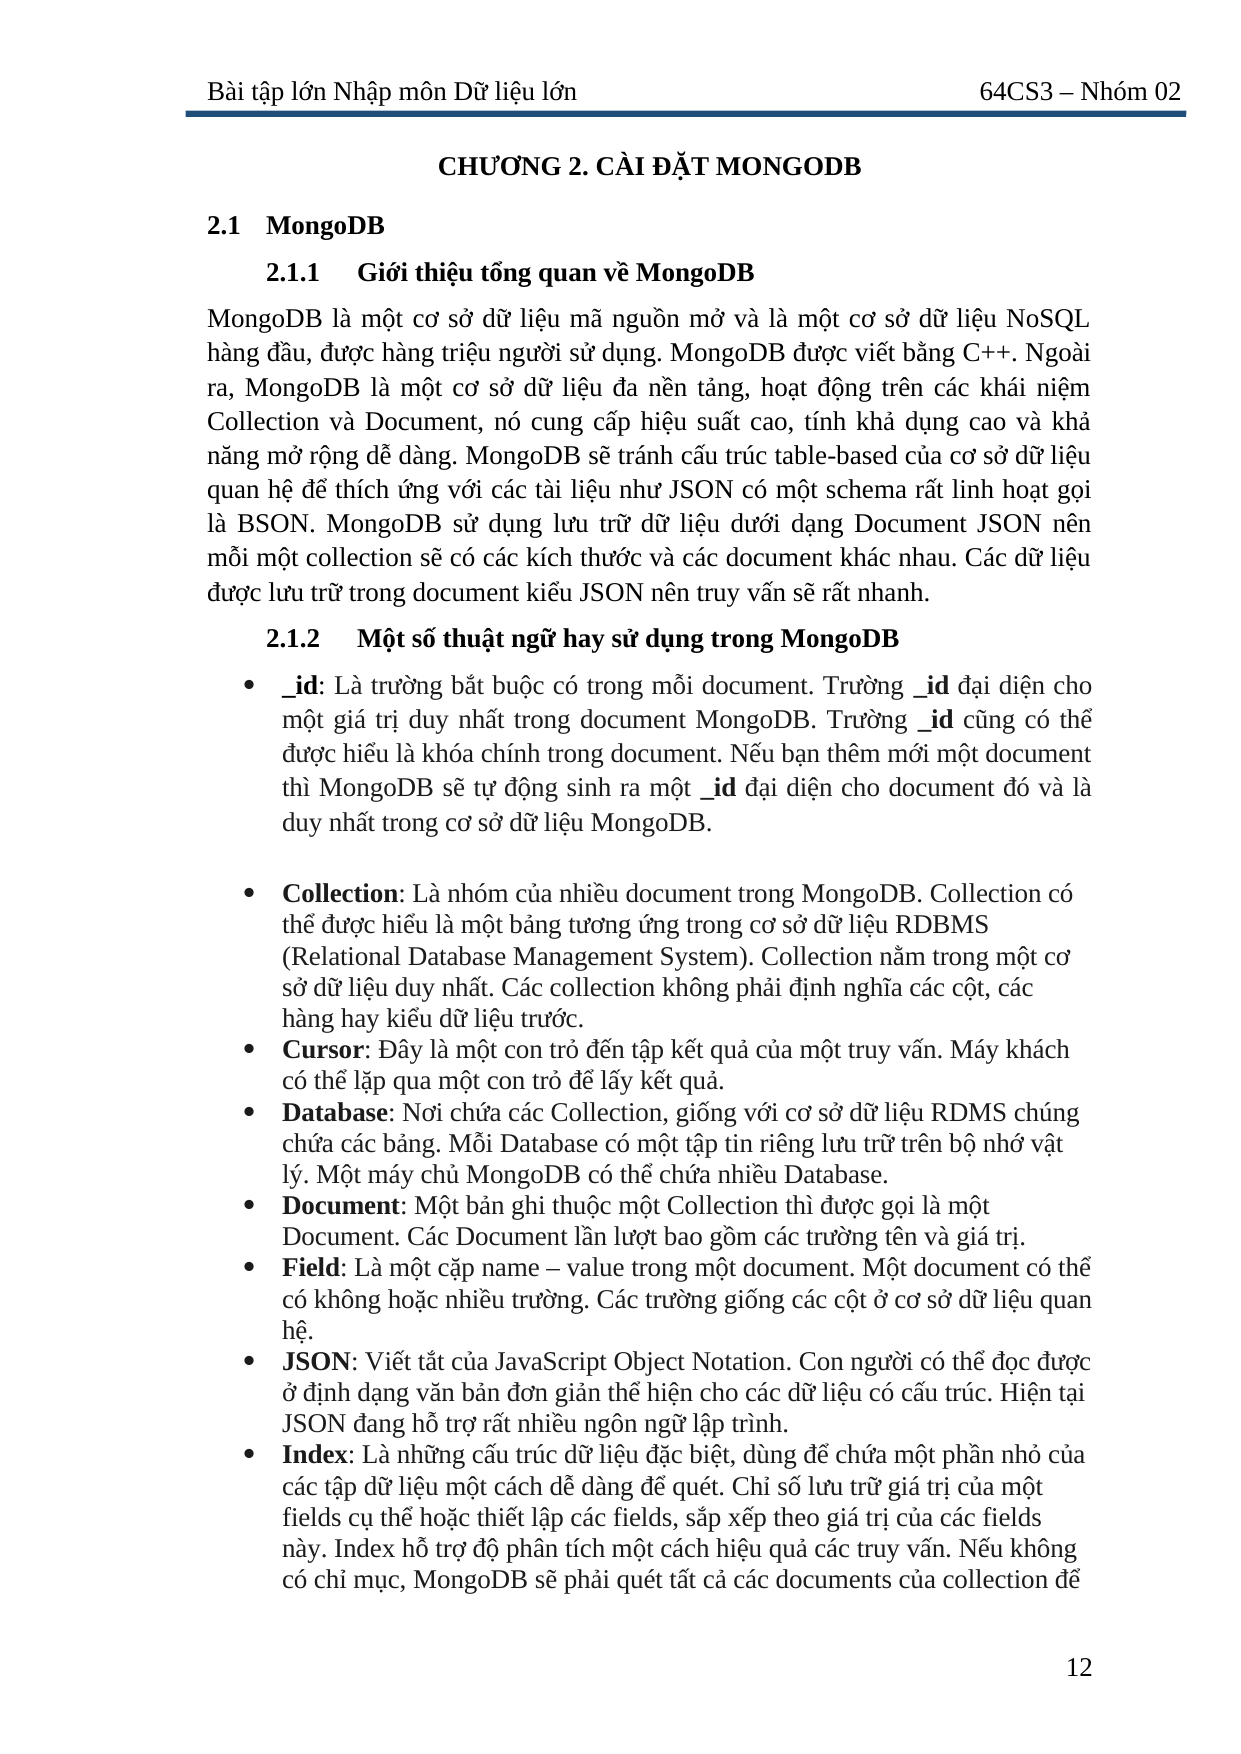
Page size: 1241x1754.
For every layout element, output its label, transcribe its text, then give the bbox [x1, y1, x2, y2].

text MongoDB là một cơ sở dữ liệu mã nguồn mở và là một cơ sở dữ liệu NoSQL hàng đầu, được hàng triệu người sử dụng. MongoDB được viết bằng C++. Ngoài ra, MongoDB là một cơ sở dữ liệu đa nền tảng, hoạt động trên các khái niệm Collection và Document, nó cung cấp hiệu suất cao, tính khả dụng cao và khả năng mở rộng dễ dàng. MongoDB sẽ tránh cấu trúc table-based của cơ sở dữ liệu quan hệ để thích ứng với các tài liệu như JSON có một schema rất linh hoạt gọi là BSON. MongoDB sử dụng lưu trữ dữ liệu dưới dạng Document JSON nên mỗi một collection sẽ có các kích thước và các document khác nhau. Các dữ liệu được lưu trữ trong document kiểu JSON nên truy vấn sẽ rất nhanh. [207, 302, 1092, 607]
list Collection: Là nhóm của nhiều document trong MongoDB. Collection có thể được hiểu là một bảng tương ứng trong cơ sở dữ liệu RDBMS (Relational Database Management System). Collection nằm trong một cơ sở dữ liệu duy nhất. Các collection không phải định nghĩa các cột, các hàng hay kiểu dữ liệu trước. [244, 877, 1092, 1033]
list Cursor: Đây là một con trỏ đến tập kết quả của một truy vấn. Máy khách có thể lặp qua một con trỏ để lấy kết quả. [244, 1033, 1092, 1096]
list Document: Một bản ghi thuộc một Collection thì được gọi là một Document. Các Document lần lượt bao gồm các trường tên và giá trị. [244, 1189, 1092, 1252]
subtitle MongoDB [207, 209, 1092, 240]
list Database: Nơi chứa các Collection, giống với cơ sở dữ liệu RDMS chúng chứa các bảng. Mỗi Database có một tập tin riêng lưu trữ trên bộ nhớ vật lý. Một máy chủ MongoDB có thể chứa nhiều Database. [244, 1096, 1092, 1189]
list JSON: Viết tắt của JavaScript Object Notation. Con người có thể đọc được ở định dạng văn bản đơn giản thể hiện cho các dữ liệu có cấu trúc. Hiện tại JSON đang hỗ trợ rất nhiều ngôn ngữ lập trình. [244, 1345, 1092, 1439]
subtitle Giới thiệu tổng quan về MongoDB [266, 256, 1092, 287]
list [244, 1439, 1092, 1594]
list Field: Là một cặp name – value trong một document. Một document có thể có không hoặc nhiều trường. Các trường giống các cột ở cơ sở dữ liệu quan hệ. [244, 1252, 1092, 1345]
subtitle CÀI ĐẶT MONGODB [207, 150, 1092, 181]
list _id: Là trường bắt buộc có trong mỗi document. Trường _id đại diện cho một giá trị duy nhất trong document MongoDB. Trường _id cũng có thể được hiểu là khóa chính trong document. Nếu bạn thêm mới một document thì MongoDB sẽ tự động sinh ra một _id đại diện cho document đó và là duy nhất trong cơ sở dữ liệu MongoDB. [244, 669, 1092, 837]
subtitle Một số thuật ngữ hay sử dụng trong MongoDB [266, 622, 1092, 653]
